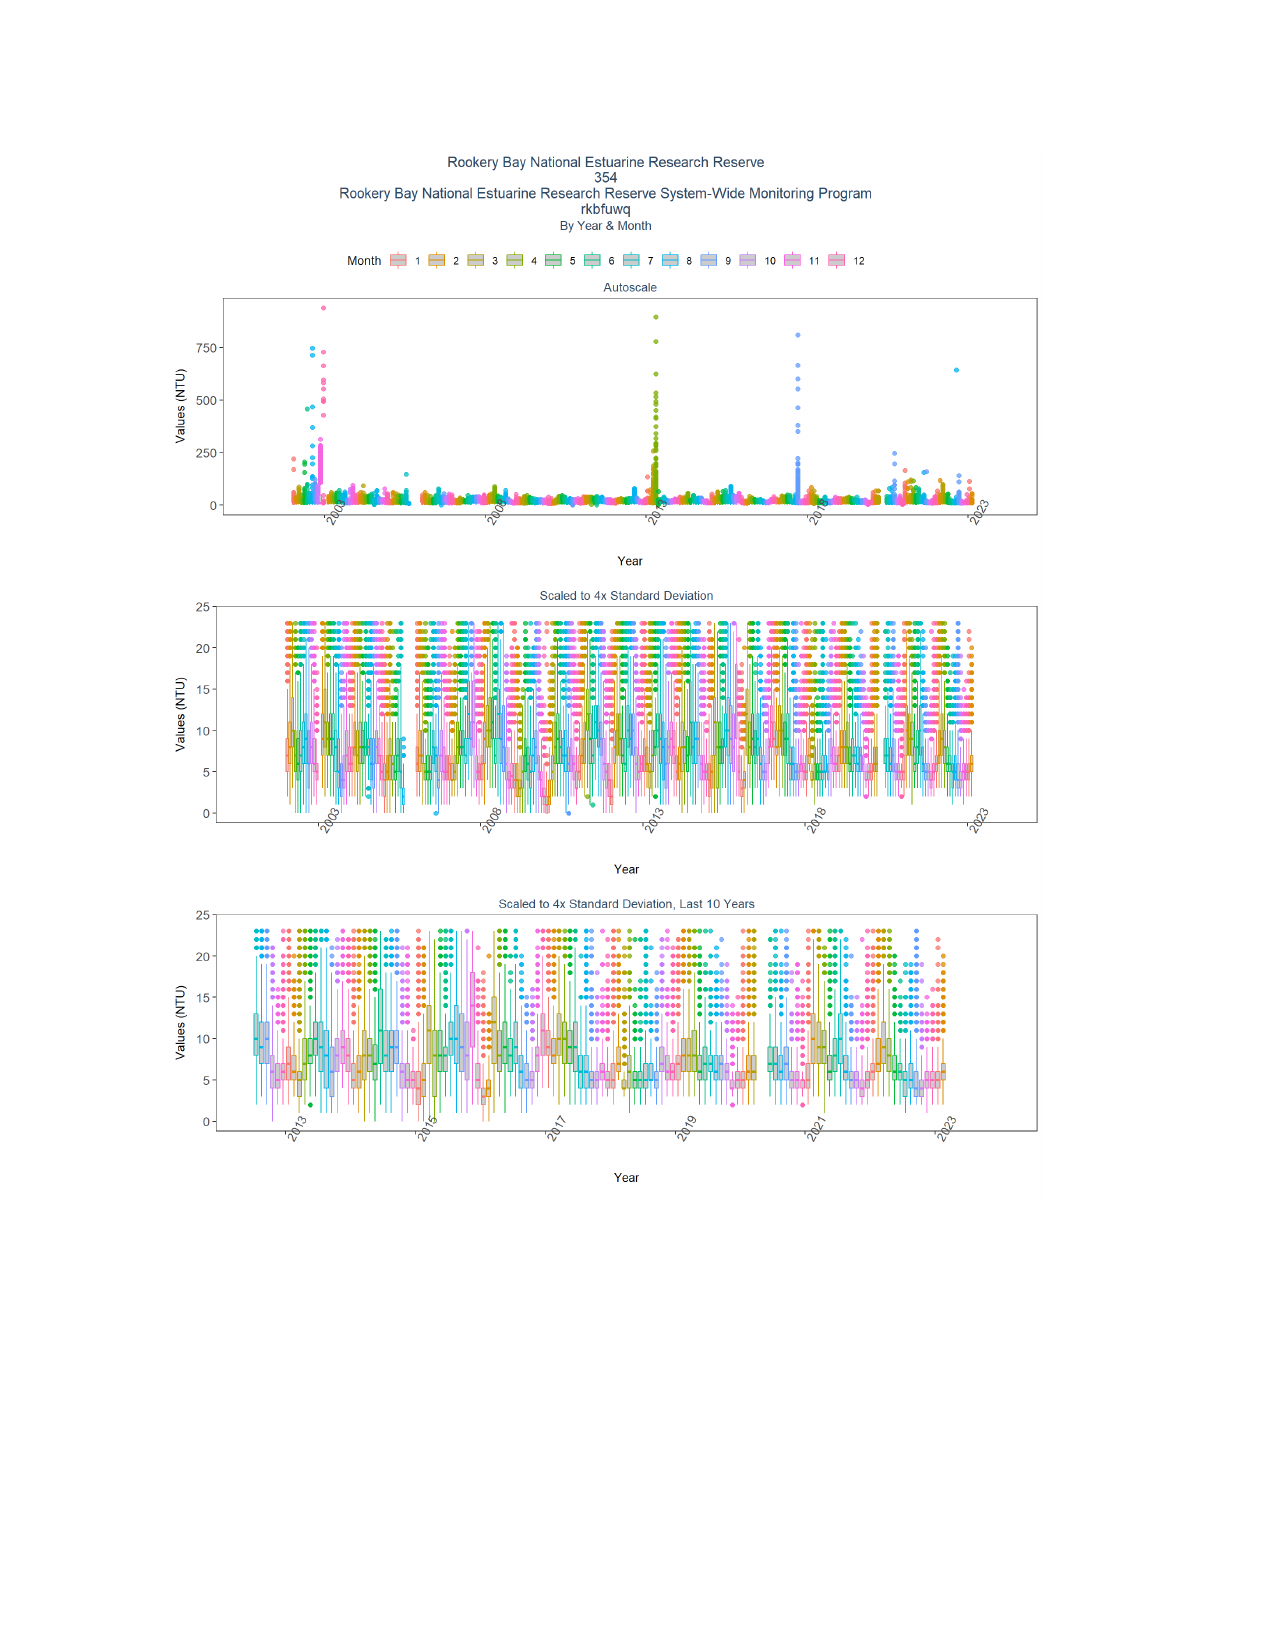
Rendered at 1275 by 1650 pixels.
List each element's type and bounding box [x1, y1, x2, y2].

picture [168, 150, 1044, 1200]
